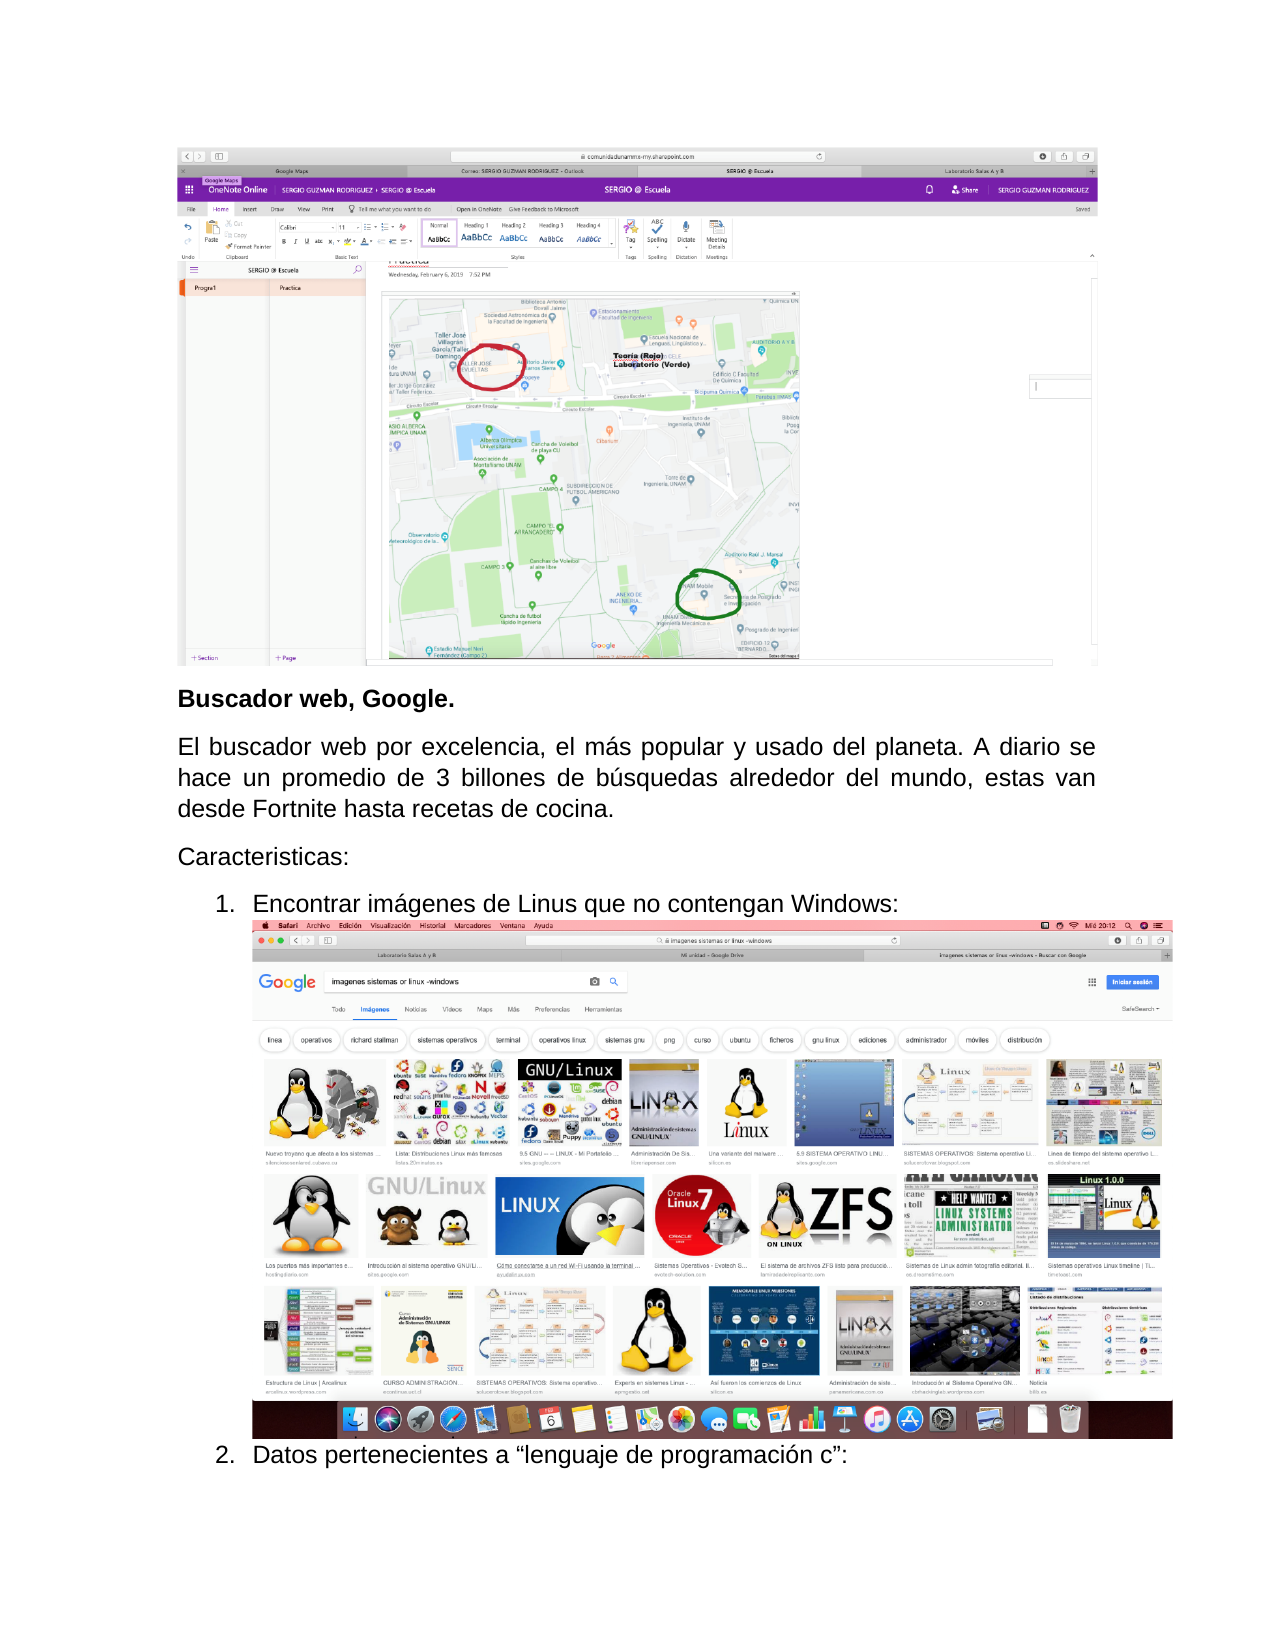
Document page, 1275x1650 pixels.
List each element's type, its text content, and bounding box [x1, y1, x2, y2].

text Caracteristicas: [177, 842, 1098, 871]
picture [177, 147, 1098, 666]
list Datos pertenecientes a “lenguaje de programación c”: [215, 1441, 1098, 1469]
list Encontrar imágenes de Linus que no contengan Windows: [215, 889, 1098, 918]
text El buscador web por excelencia, el más popular y usado del planeta. A diario se hace un promedio de 3 billones de búsquedas alrededor del mundo, estas van desde Fortnite hasta recetas de cocina. [177, 732, 1098, 823]
text Buscador web, Google. [177, 684, 1098, 713]
picture [252, 920, 1173, 1439]
